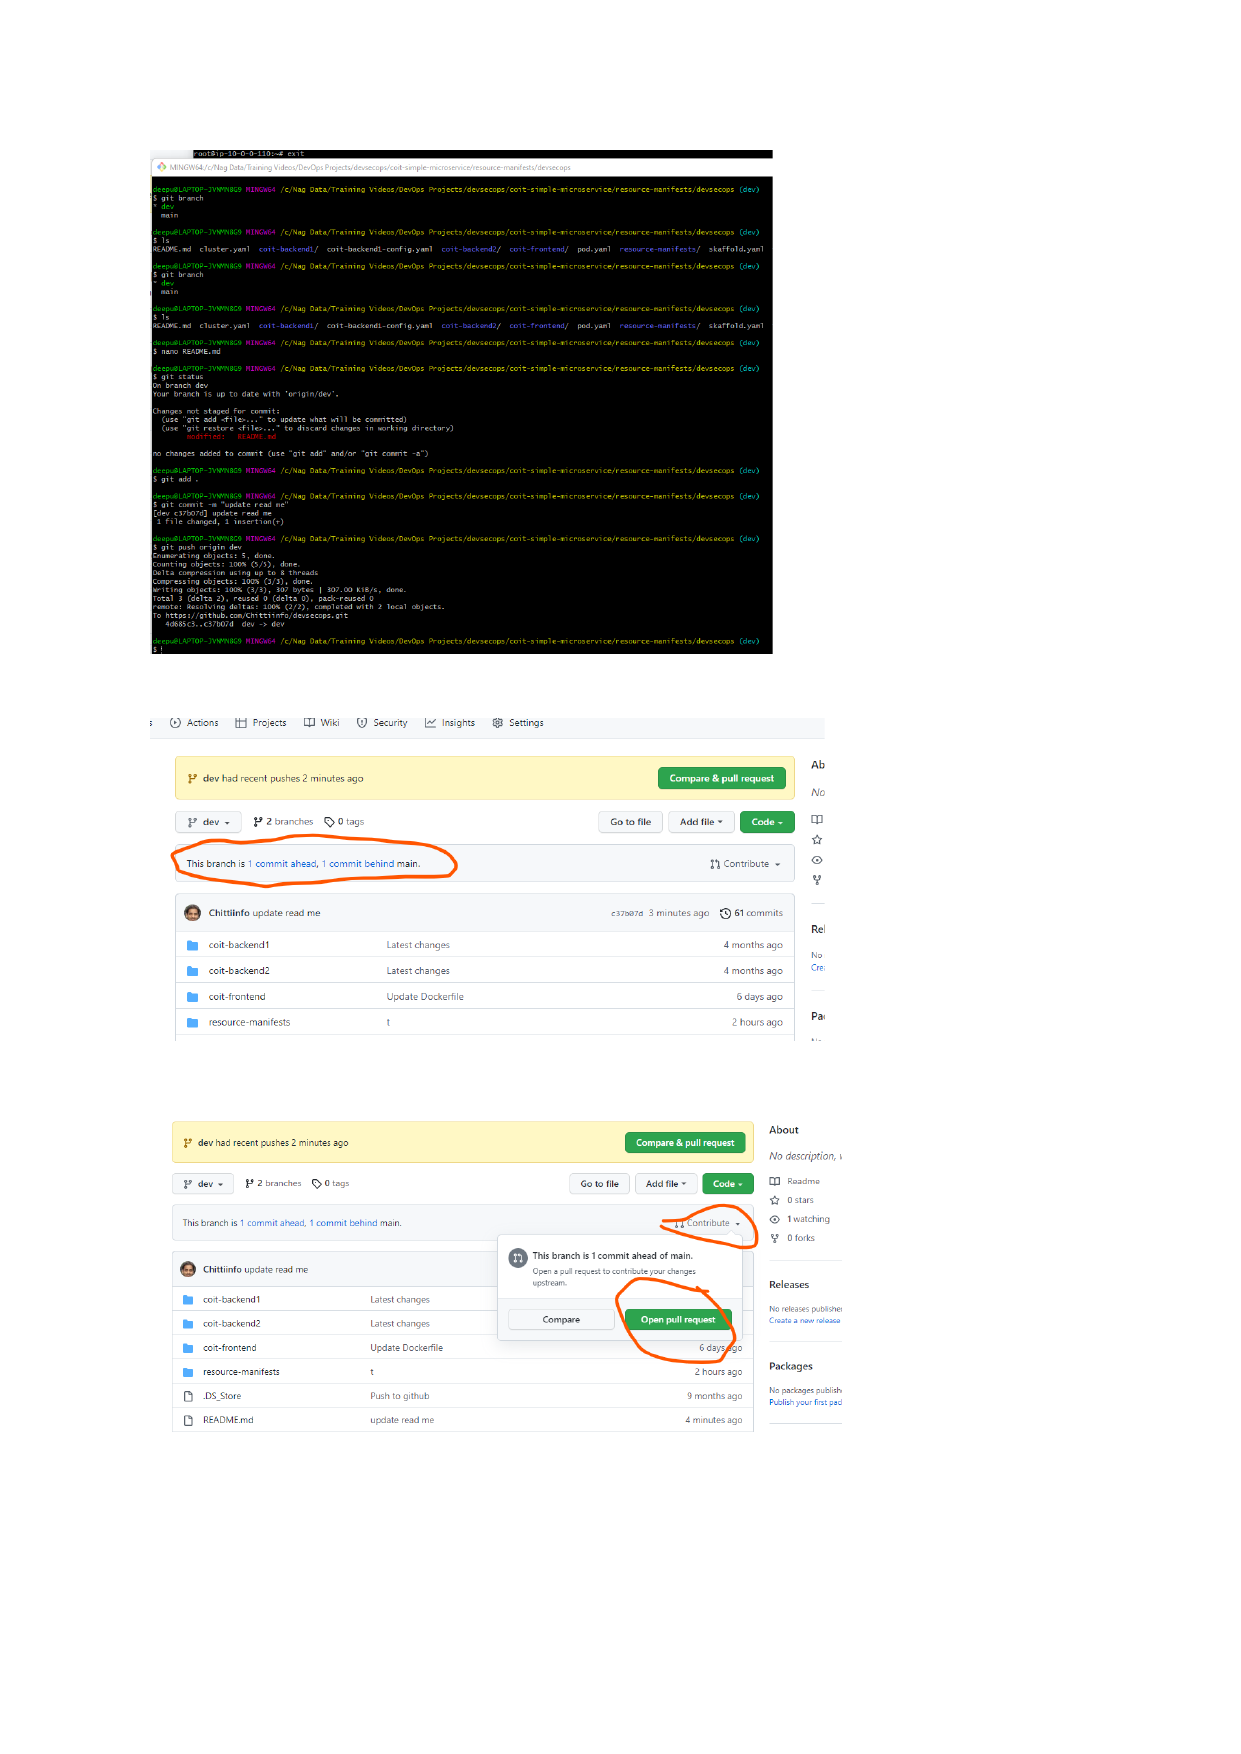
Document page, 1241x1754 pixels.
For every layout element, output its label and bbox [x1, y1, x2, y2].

picture [150, 718, 825, 1041]
picture [150, 1106, 842, 1432]
picture [150, 150, 773, 654]
